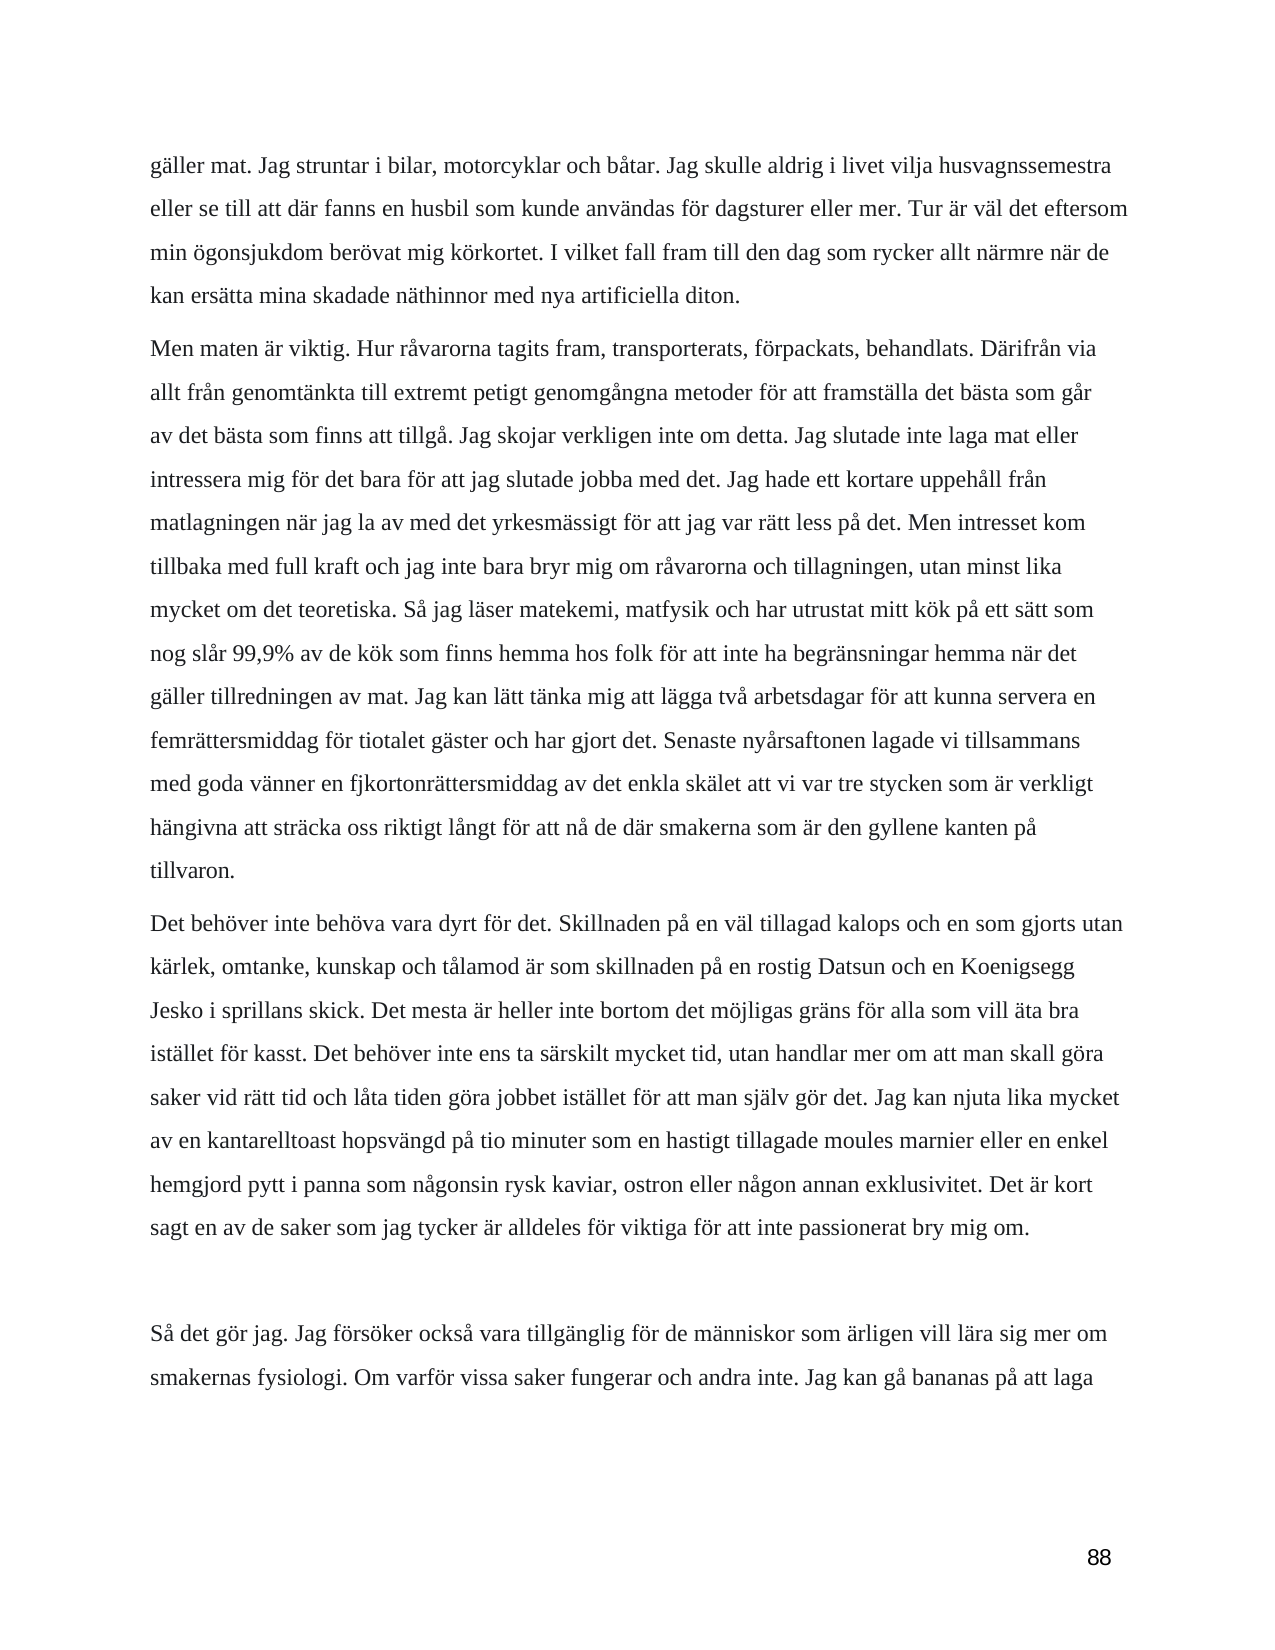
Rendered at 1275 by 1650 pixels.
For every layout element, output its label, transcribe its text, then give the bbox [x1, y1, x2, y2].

text Det behöver inte behöva vara dyrt för det. Skillnaden på en väl tillagad kalops och en som gjorts utan kärlek, omtanke, kunskap och tålamod är som skillnaden på en rostig Datsun och en Koenigsegg Jesko i sprillans skick. Det mesta är heller inte bortom det möjligas gräns för alla som vill äta bra istället för kasst. Det behöver inte ens ta särskilt mycket tid, utan handlar mer om att man skall göra saker vid rätt tid och låta tiden göra jobbet istället för att man själv gör det. Jag kan njuta lika mycket av en kantarelltoast hopsvängd på tio minuter som en hastigt tillagade moules marnier eller en enkel hemgjord pytt i panna som någonsin rysk kaviar, ostron eller någon annan exklusivitet. Det är kort sagt en av de saker som jag tycker är alldeles för viktiga för att inte passionerat bry mig om. [150, 909, 1124, 1241]
text gäller mat. Jag struntar i bilar, motorcyklar och båtar. Jag skulle aldrig i livet vilja husvagnssemestra eller se till att där fanns en husbil som kunde användas för dagsturer eller mer. Tur är väl det eftersom min ögonsjukdom berövat mig körkortet. I vilket fall fram till den dag som rycker allt närmre när de kan ersätta mina skadade näthinnor med nya artificiella diton. [150, 151, 1139, 309]
text Så det gör jag. Jag försöker också vara tillgänglig för de människor som ärligen vill lära sig mer om smakernas fysiologi. Om varför vissa saker fungerar och andra inte. Jag kan gå bananas på att laga [150, 1319, 1139, 1390]
text Men maten är viktig. Hur råvarorna tagits fram, transporterats, förpackats, behandlats. Därifrån via allt från genomtänkta till extremt petigt genomgångna metoder för att framställa det bästa som går av det bästa som finns att tillgå. Jag skojar verkligen inte om detta. Jag slutade inte laga mat eller intressera mig för det bara för att jag slutade jobba med det. Jag hade ett kortare uppehåll från matlagningen när jag la av med det yrkesmässigt för att jag var rätt less på det. Men intresset kom tillbaka med full kraft och jag inte bara bryr mig om råvarorna och tillagningen, utan minst lika mycket om det teoretiska. Så jag läser matekemi, matfysik och har utrustat mitt kök på ett sätt som nog slår 99,9% av de kök som finns hemma hos folk för att inte ha begränsningar hemma när det gäller tillredningen av mat. Jag kan lätt tänka mig att lägga två arbetsdagar för att kunna servera en femrättersmiddag för tiotalet gäster och har gjort det. Senaste nyårsaftonen lagade vi tillsammans med goda vänner en fjkortonrättersmiddag av det enkla skälet att vi var tre stycken som är verkligt hängivna att sträcka oss riktigt långt för att nå de där smakerna som är den gyllene kanten på tillvaron. [150, 334, 1120, 884]
